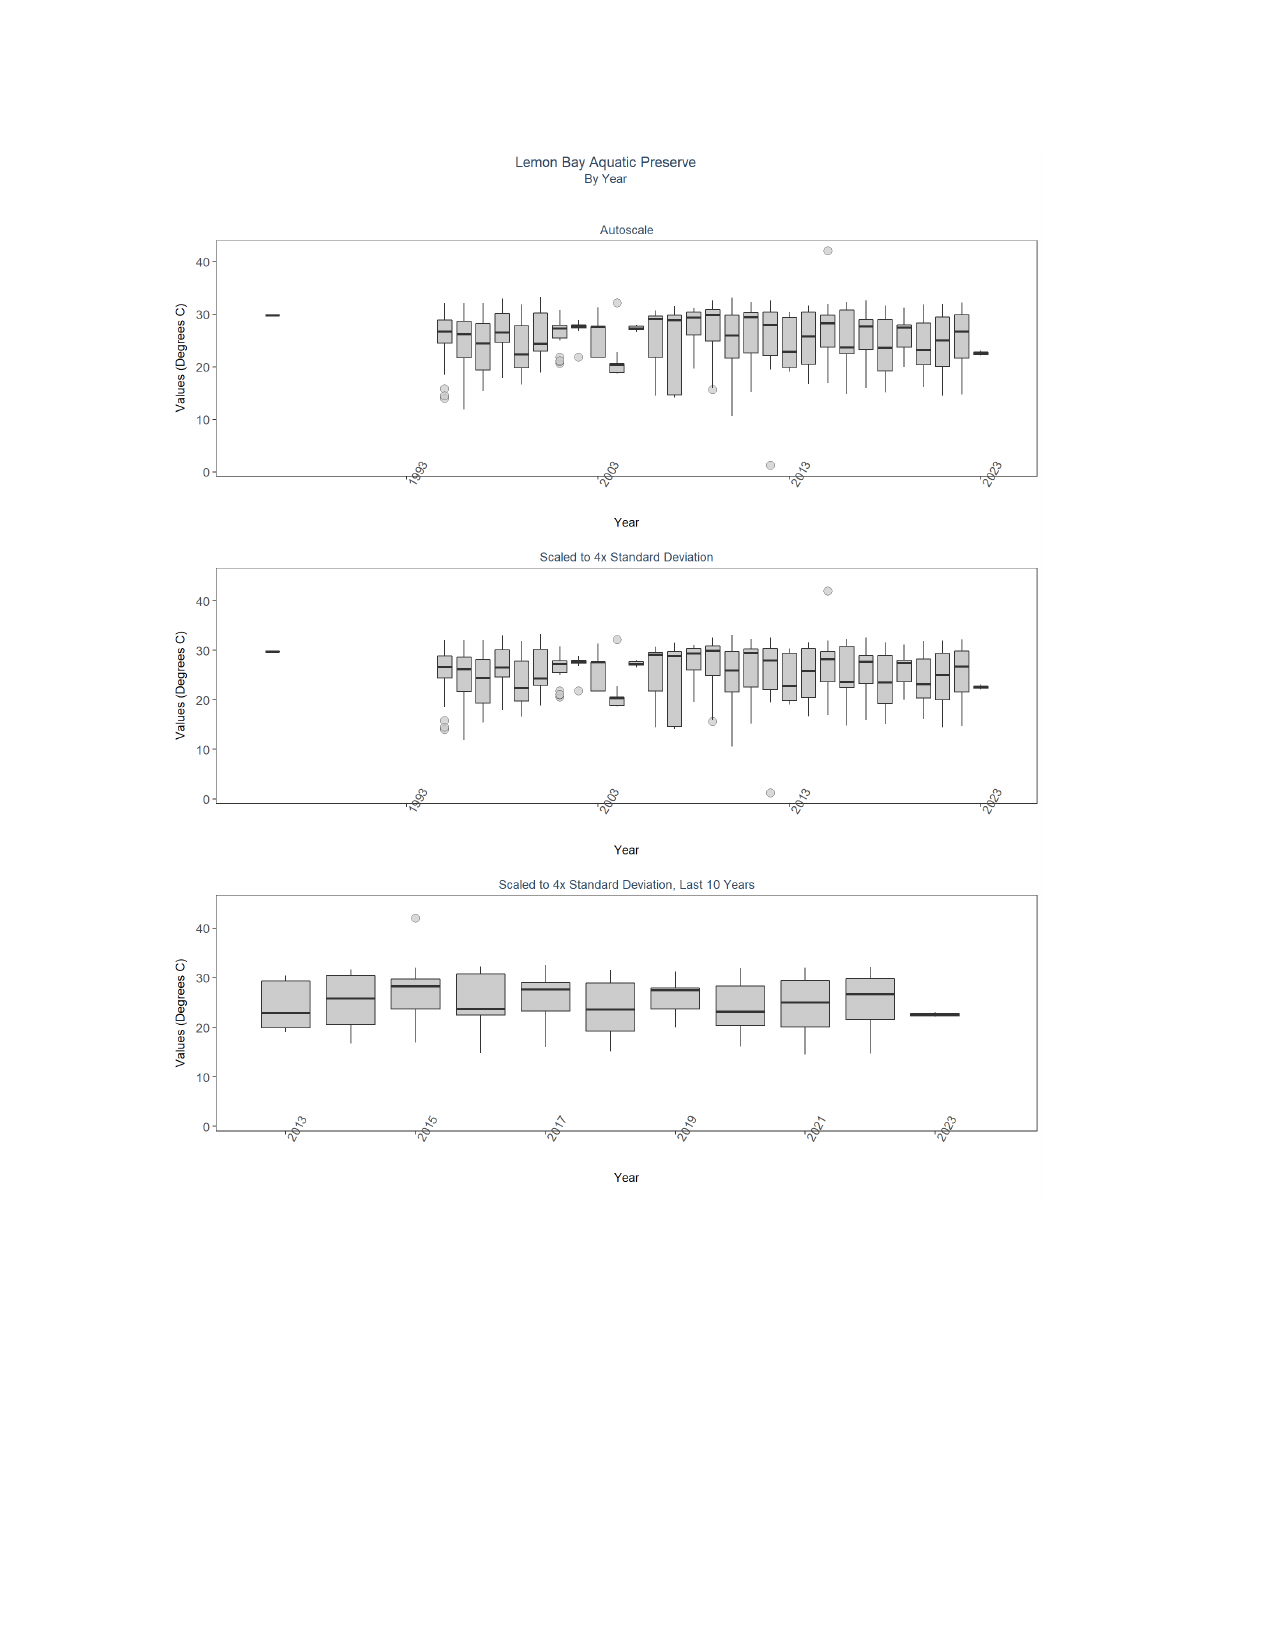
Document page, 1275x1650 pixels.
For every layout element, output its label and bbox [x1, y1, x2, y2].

picture [168, 150, 1044, 1200]
